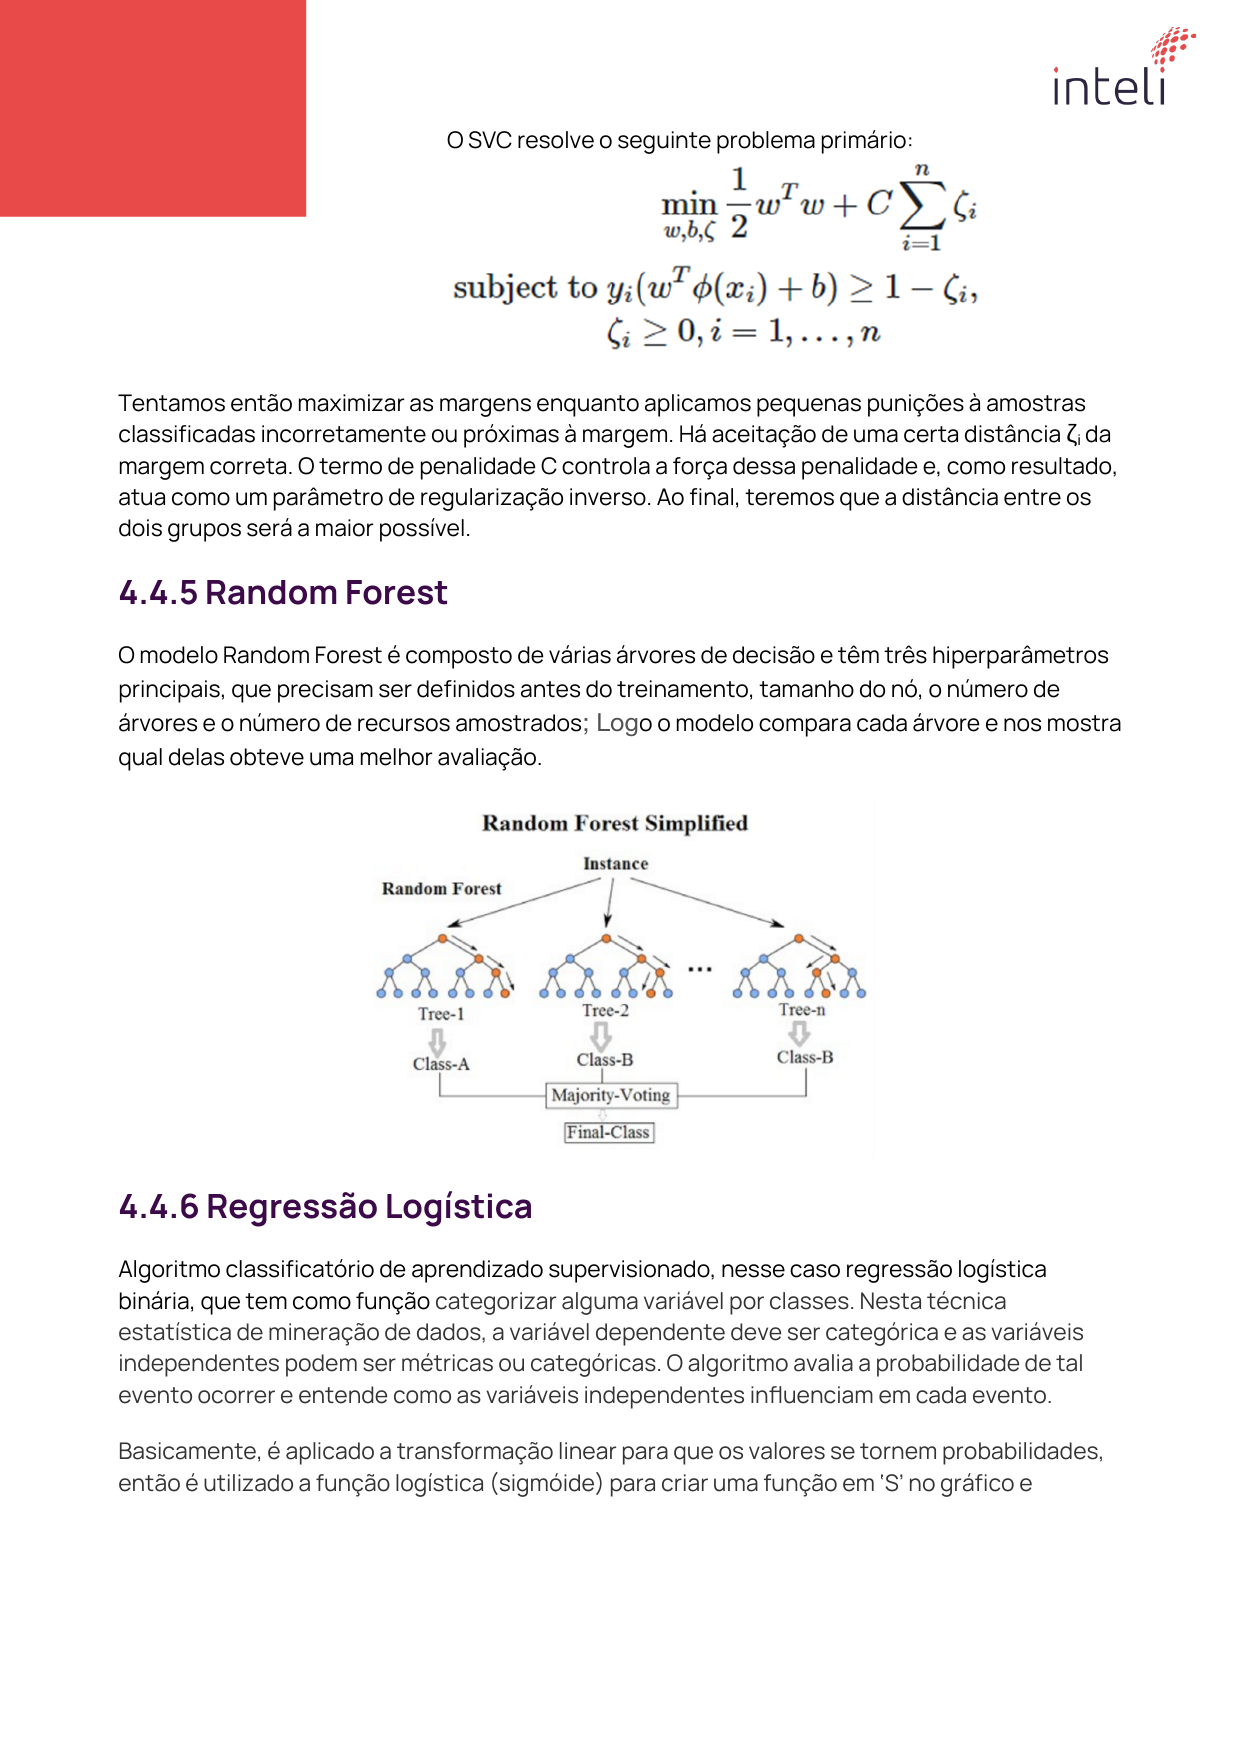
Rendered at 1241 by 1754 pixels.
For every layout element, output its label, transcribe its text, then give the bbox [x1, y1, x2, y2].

text 4.4.5 Random Forest [118, 569, 1122, 614]
text Tentamos então maximizar as margens enquanto aplicamos pequenas punições à amostras classificadas incorretamente ou próximas à margem. Há aceitação de uma certa distância ζi da margem correta. O termo de penalidade C controla a força dessa penalidade e, como resultado, atua como um parâmetro de regularização inverso. Ao final, teremos que a distância entre os dois grupos será a maior possível. [118, 387, 1122, 544]
picture [1054, 27, 1197, 105]
picture [364, 800, 876, 1158]
text 4.4.6 Regressão Logística [118, 1183, 1122, 1228]
picture [0, 0, 307, 217]
text Algoritmo classificatório de aprendizado supervisionado, nesse caso regressão logística binária, que tem como função categorizar alguma variável por classes. Nesta técnica estatística de mineração de dados, a variável dependente deve ser categórica e as variáveis independentes podem ser métricas ou categóricas. O algoritmo avalia a probabilidade de tal evento ocorrer e entende como as variáveis independentes influenciam em cada evento. [118, 1253, 1122, 1410]
text O modelo Random Forest é composto de várias árvores de decisão e têm três hiperparâmetros principais, que precisam ser definidos antes do treinamento, tamanho do nó, o número de árvores e o número de recursos amostrados; Logo o modelo compara cada árvore e nos mostra qual delas obteve uma melhor avaliação. [118, 639, 1122, 772]
picture [438, 155, 1016, 362]
